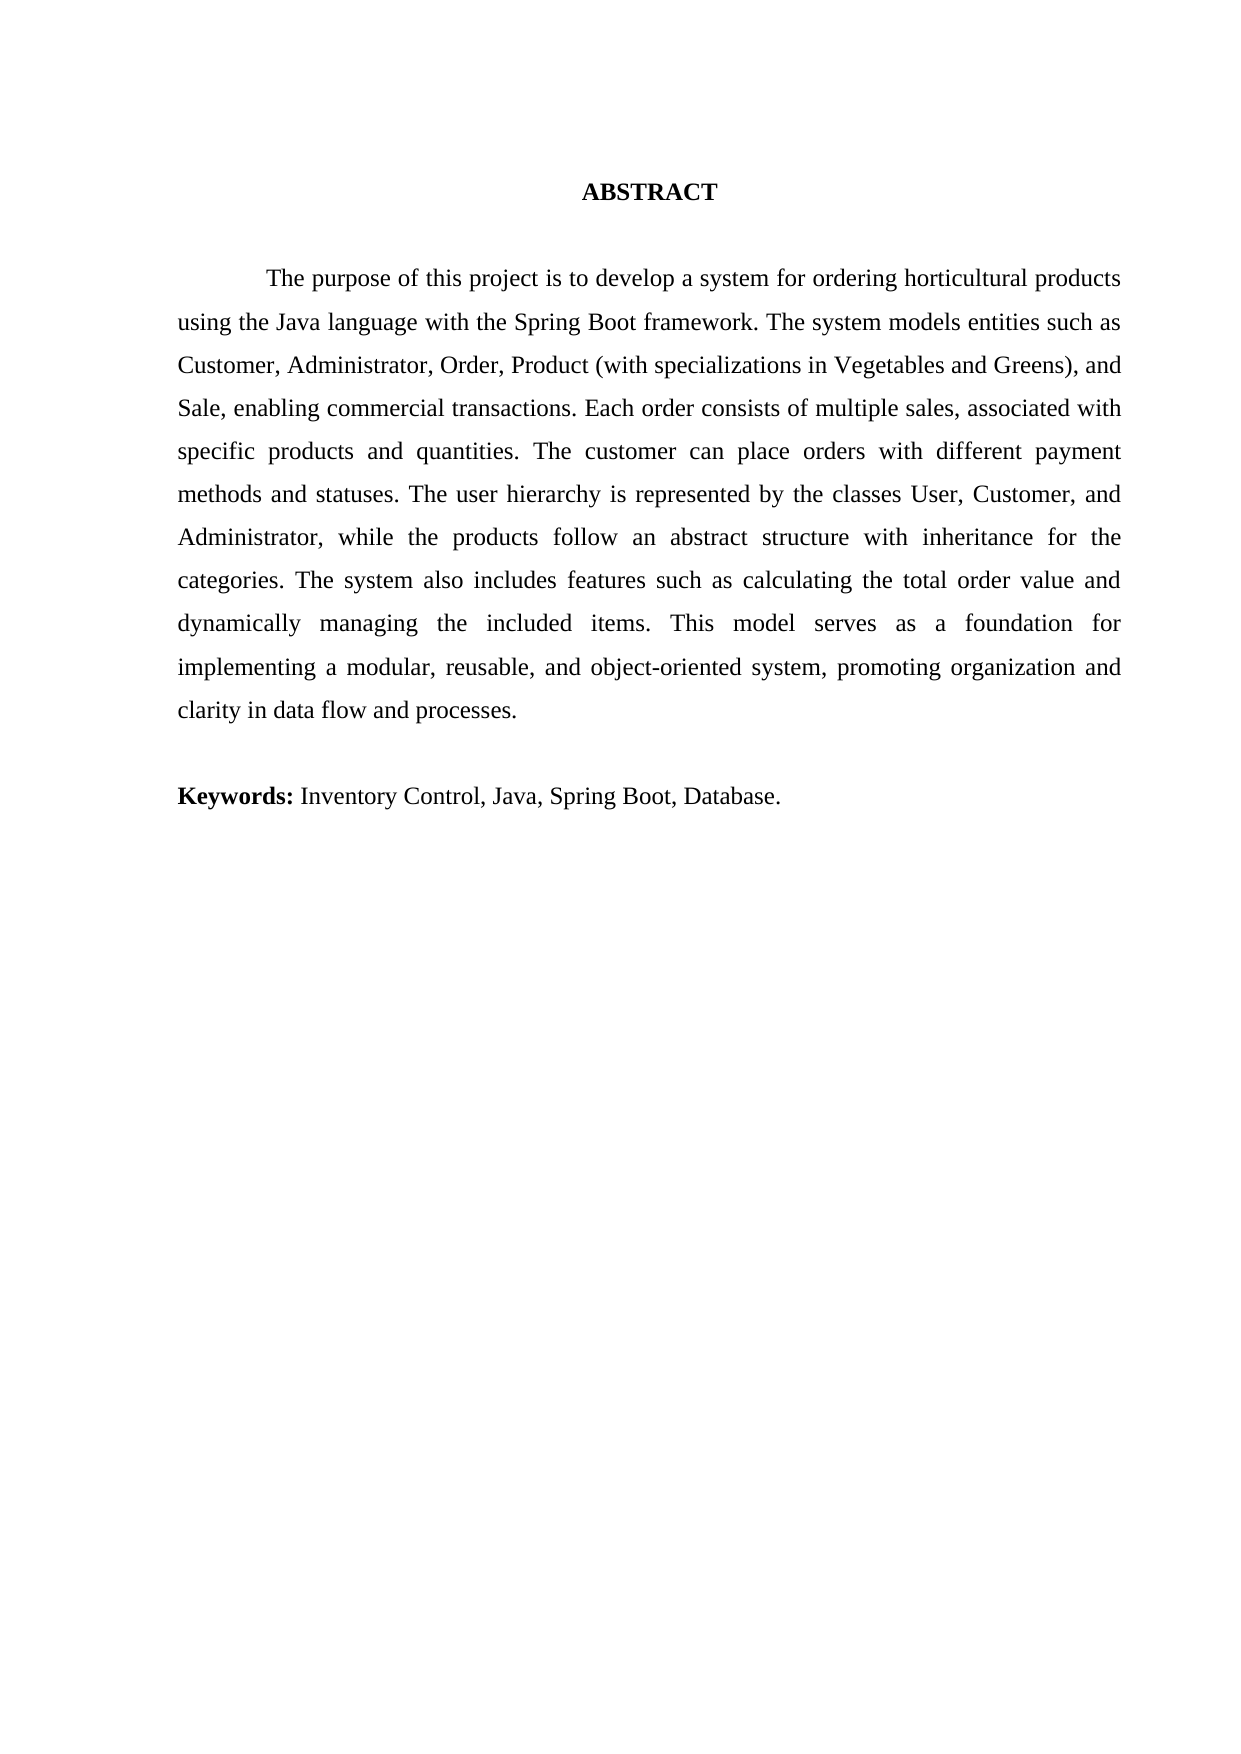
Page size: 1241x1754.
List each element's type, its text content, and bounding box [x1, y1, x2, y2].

text ABSTRACT [177, 177, 1122, 206]
text The purpose of this project is to develop a system for ordering horticultural products using the Java language with the Spring Boot framework. The system models entities such as Customer, Administrator, Order, Product (with specializations in Vegetables and Greens), and Sale, enabling commercial transactions. Each order consists of multiple sales, associated with specific products and quantities. The customer can place orders with different payment methods and statuses. The user hierarchy is represented by the classes User, Customer, and Administrator, while the products follow an abstract structure with inheritance for the categories. The system also includes features such as calculating the total order value and dynamically managing the included items. This model serves as a foundation for implementing a modular, reusable, and object-oriented system, promoting organization and clarity in data flow and processes. [177, 263, 1122, 723]
text Keywords: Inventory Control, Java, Spring Boot, Database. [177, 781, 1122, 810]
